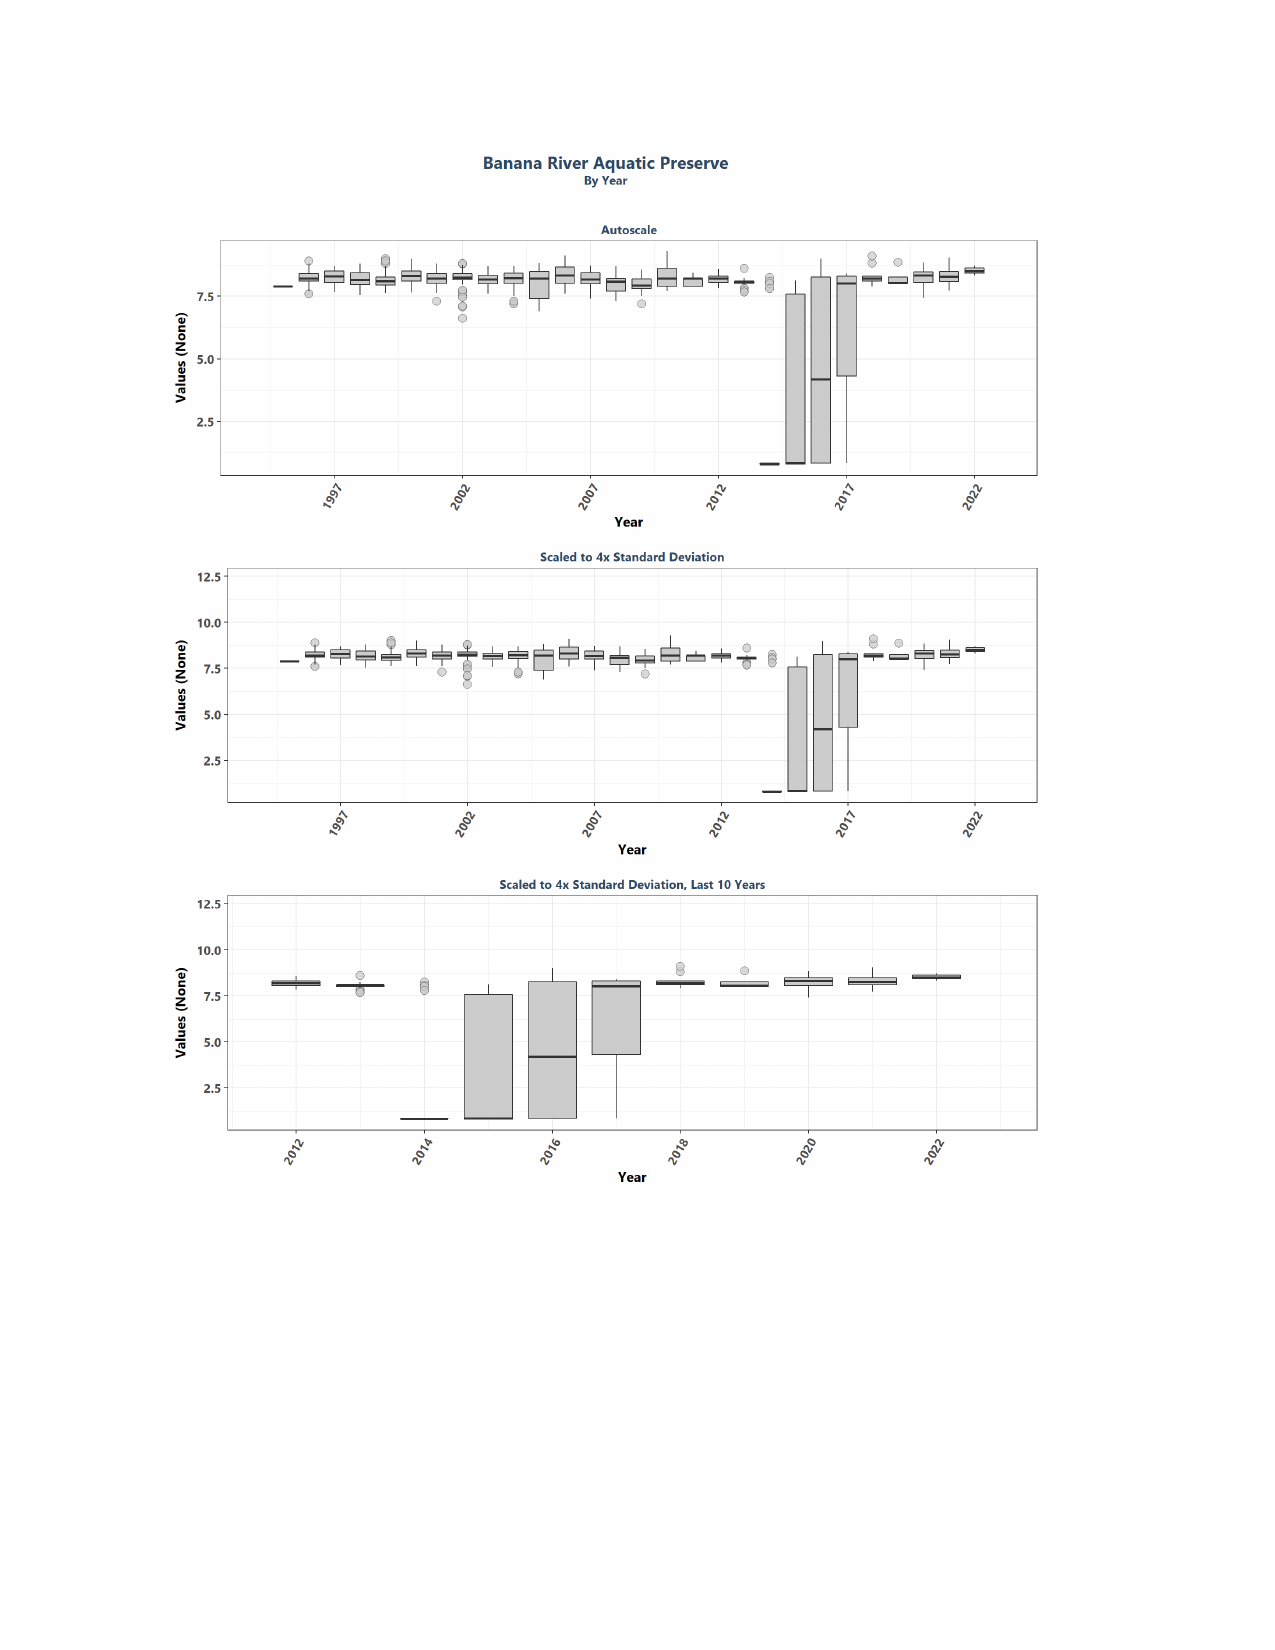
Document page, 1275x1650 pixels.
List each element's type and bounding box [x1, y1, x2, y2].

picture [168, 150, 1044, 1200]
